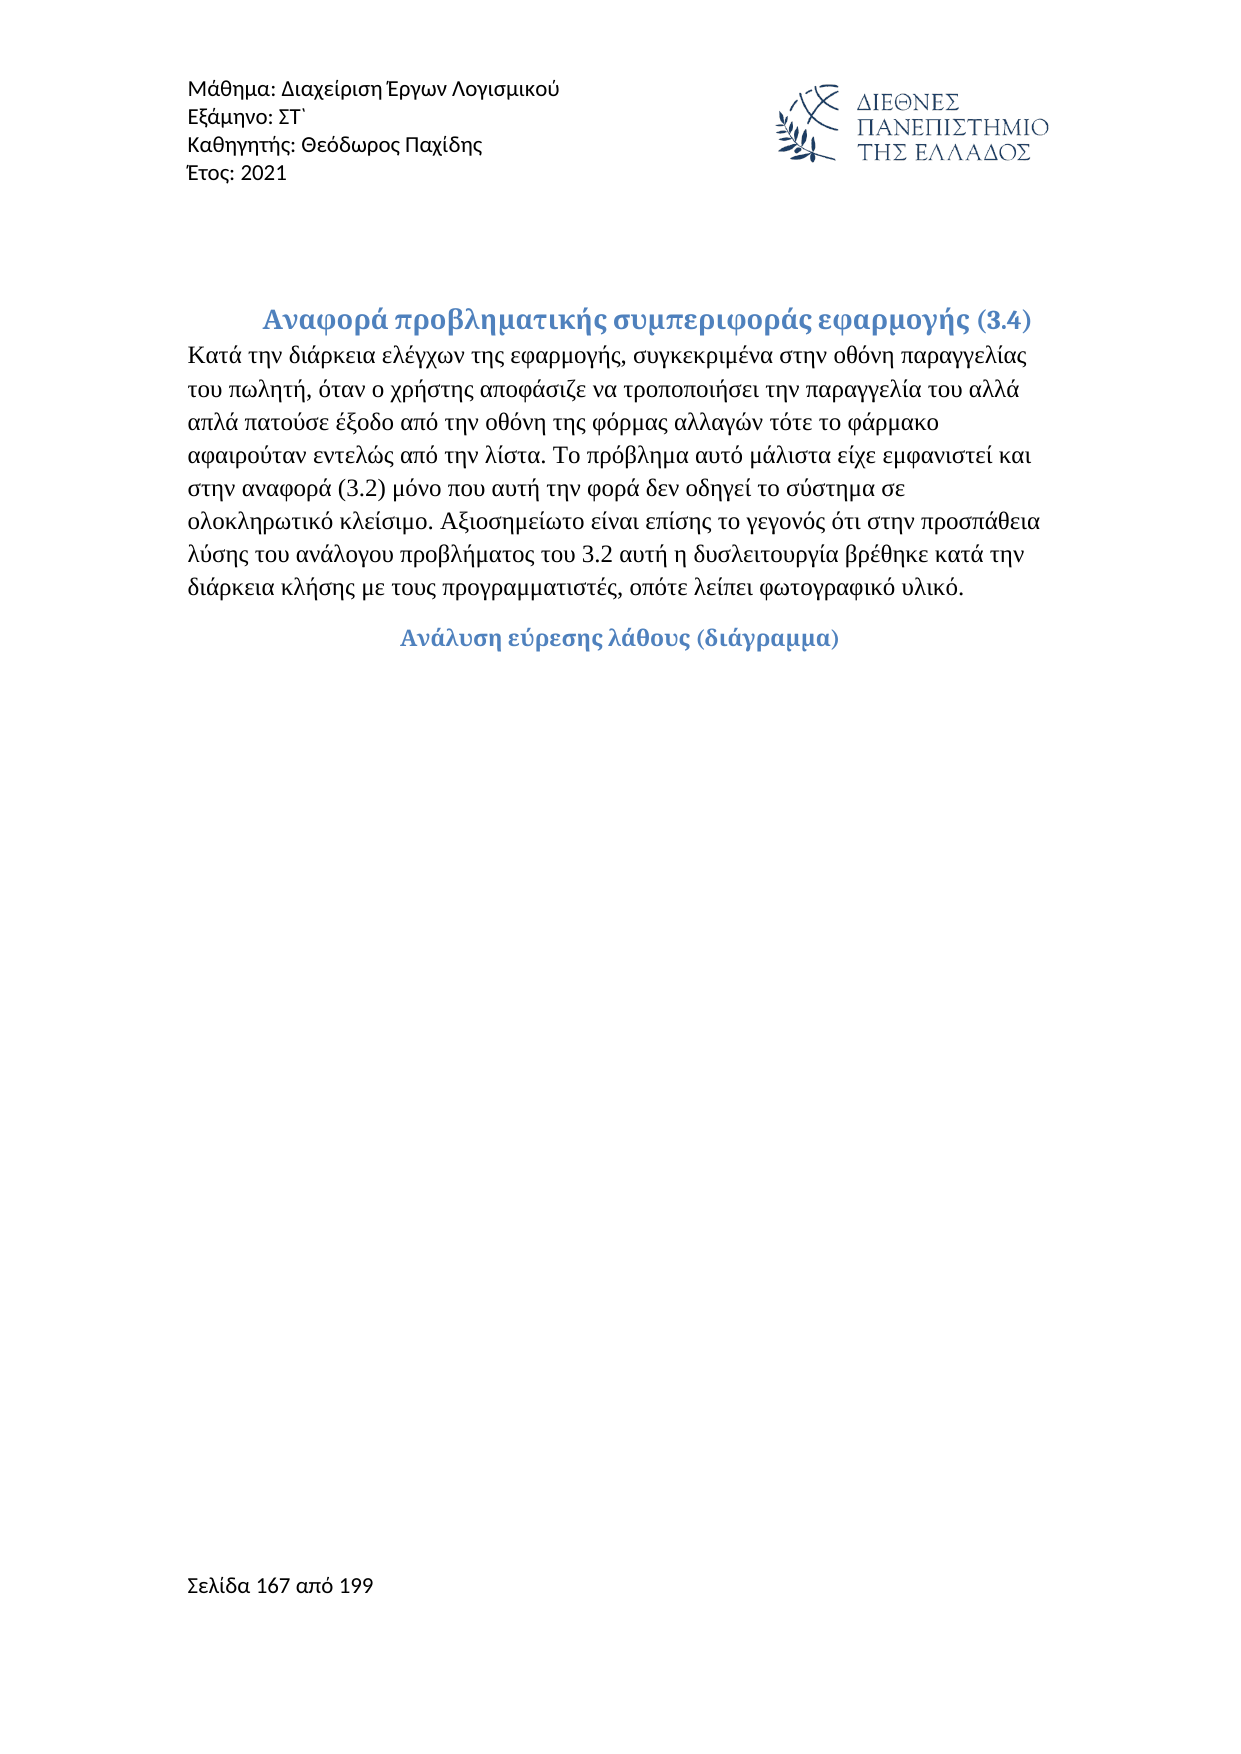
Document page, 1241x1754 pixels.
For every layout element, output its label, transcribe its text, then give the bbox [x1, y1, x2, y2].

subtitle Ανάλυση εύρεσης λάθους (διάγραμμα) [187, 626, 1053, 652]
picture [752, 73, 1073, 174]
subtitle Αναφορά προβληματικής συμπεριφοράς εφαρμογής (3.4) [187, 305, 1053, 336]
text Κατά την διάρκεια ελέγχων της εφαρμογής, συγκεκριμένα στην οθόνη παραγγελίας του πωλητή, όταν ο χρήστης αποφάσιζε να τροποποιήσει την παραγγελία του αλλά απλά πατούσε έξοδο από την οθόνη της φόρμας αλλαγών τότε το φάρμακο αφαιρούταν εντελώς από την λίστα. Το πρόβλημα αυτό μάλιστα είχε εμφανιστεί και στην αναφορά (3.2) μόνο που αυτή την φορά δεν οδηγεί το σύστημα σε ολοκληρωτικό κλείσιμο. Αξιοσημείωτο είναι επίσης το γεγονός ότι στην προσπάθεια λύσης του ανάλογου προβλήματος του 3.2 αυτή η δυσλειτουργία βρέθηκε κατά την διάρκεια κλήσης με τους προγραμματιστές, οπότε λείπει φωτογραφικό υλικό. [187, 341, 1053, 601]
